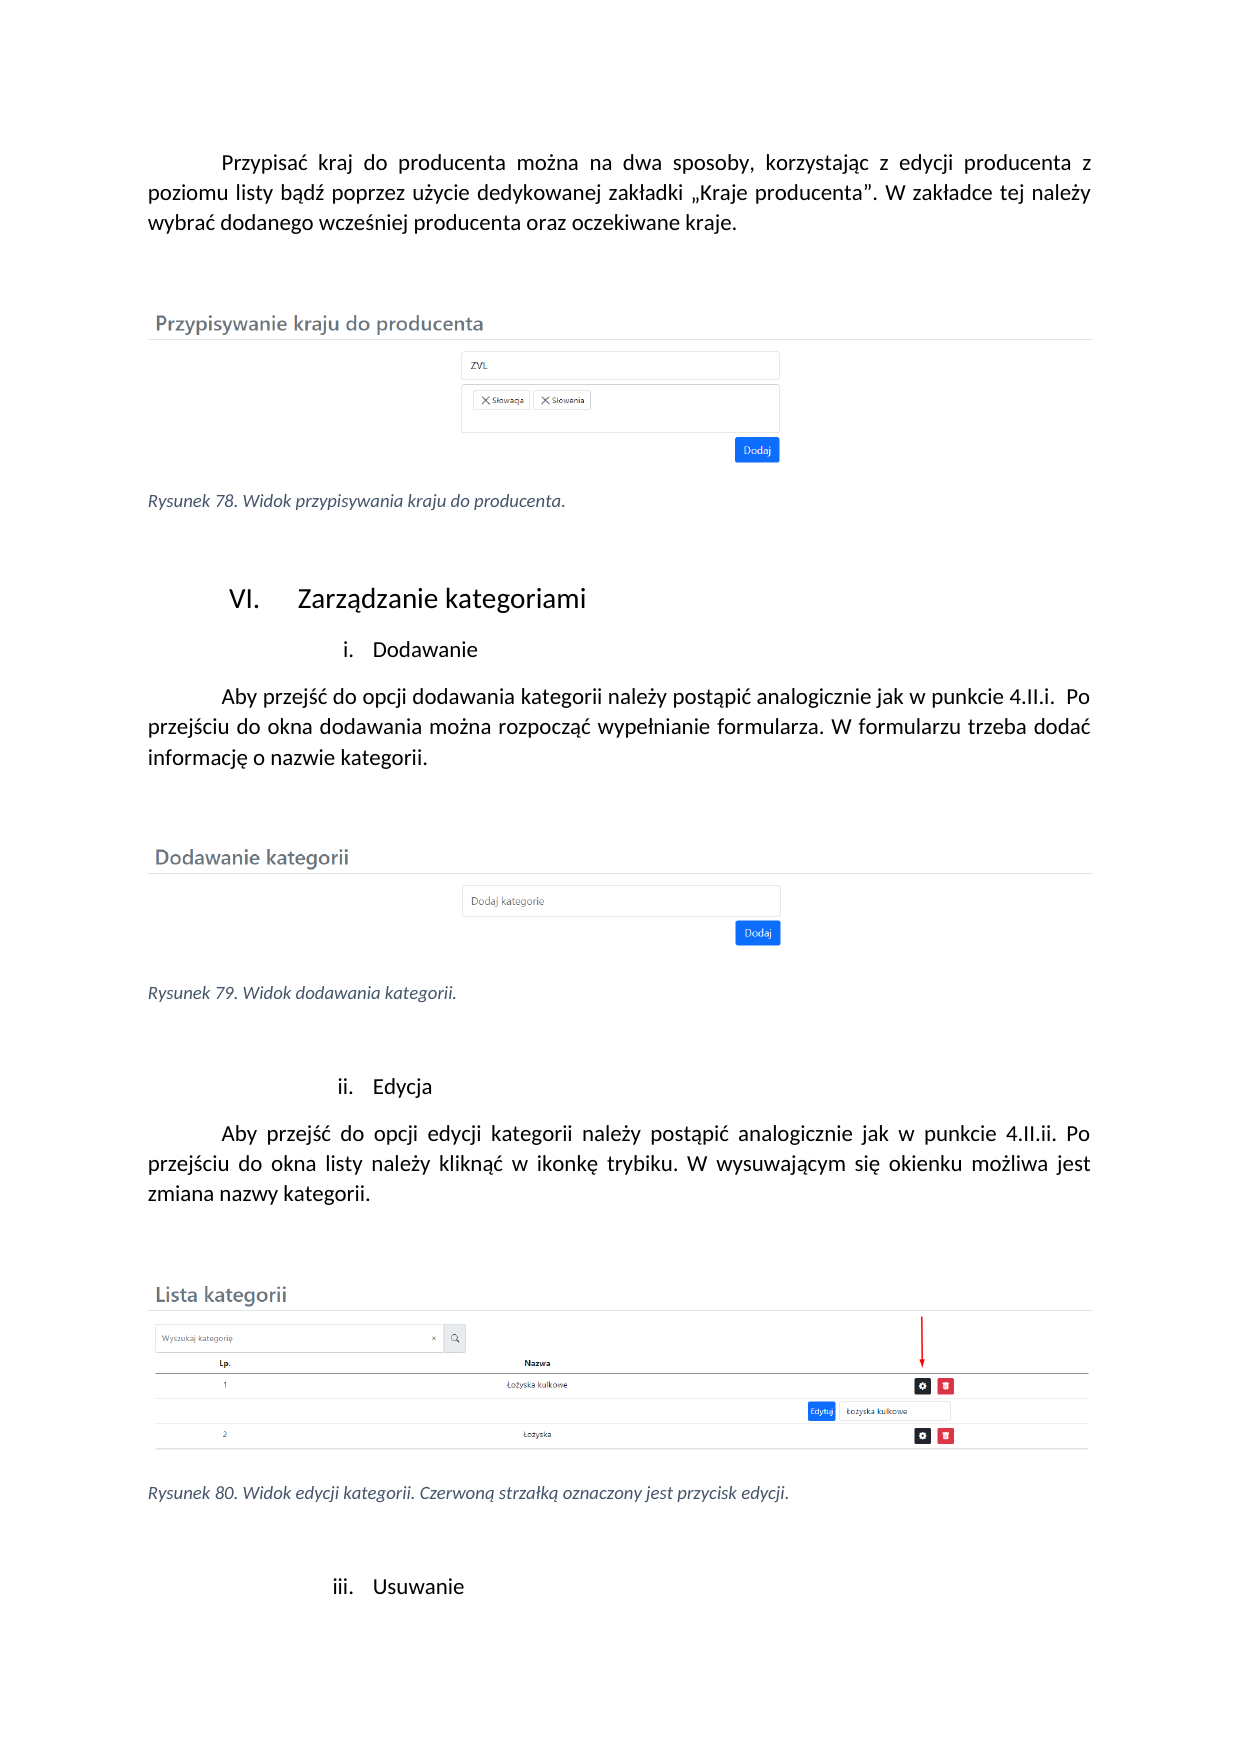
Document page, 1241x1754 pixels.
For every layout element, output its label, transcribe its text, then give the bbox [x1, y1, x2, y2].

subtitle Usuwanie [354, 1572, 1093, 1600]
subtitle Edycja [354, 1072, 1093, 1100]
text Przypisać kraj do producenta można na dwa sposoby, korzystając z edycji producenta z poziomu listy bądź poprzez użycie dedykowanej zakładki „Kraje producenta”. W zakładce tej należy wybrać dodanego wcześniej producenta oraz oczekiwane kraje. [148, 148, 1093, 236]
subtitle Zarządzanie kategoriami [260, 580, 1093, 616]
picture [147, 836, 1093, 963]
picture [147, 301, 1093, 471]
text Aby przejść do opcji dodawania kategorii należy postąpić analogicznie jak w punkcie 4.II.i. Po przejściu do okna dodawania można rozpocząć wypełnianie formularza. W formularzu trzeba dodać informację o nazwie kategorii. [148, 682, 1093, 771]
subtitle Dodawanie [354, 635, 1093, 663]
text Aby przejść do opcji edycji kategorii należy postąpić analogicznie jak w punkcie 4.II.ii. Po przejściu do okna listy należy kliknąć w ikonkę trybiku. W wysuwającym się okienku możliwa jest zmiana nazwy kategorii. [148, 1119, 1093, 1207]
picture [147, 1272, 1093, 1463]
